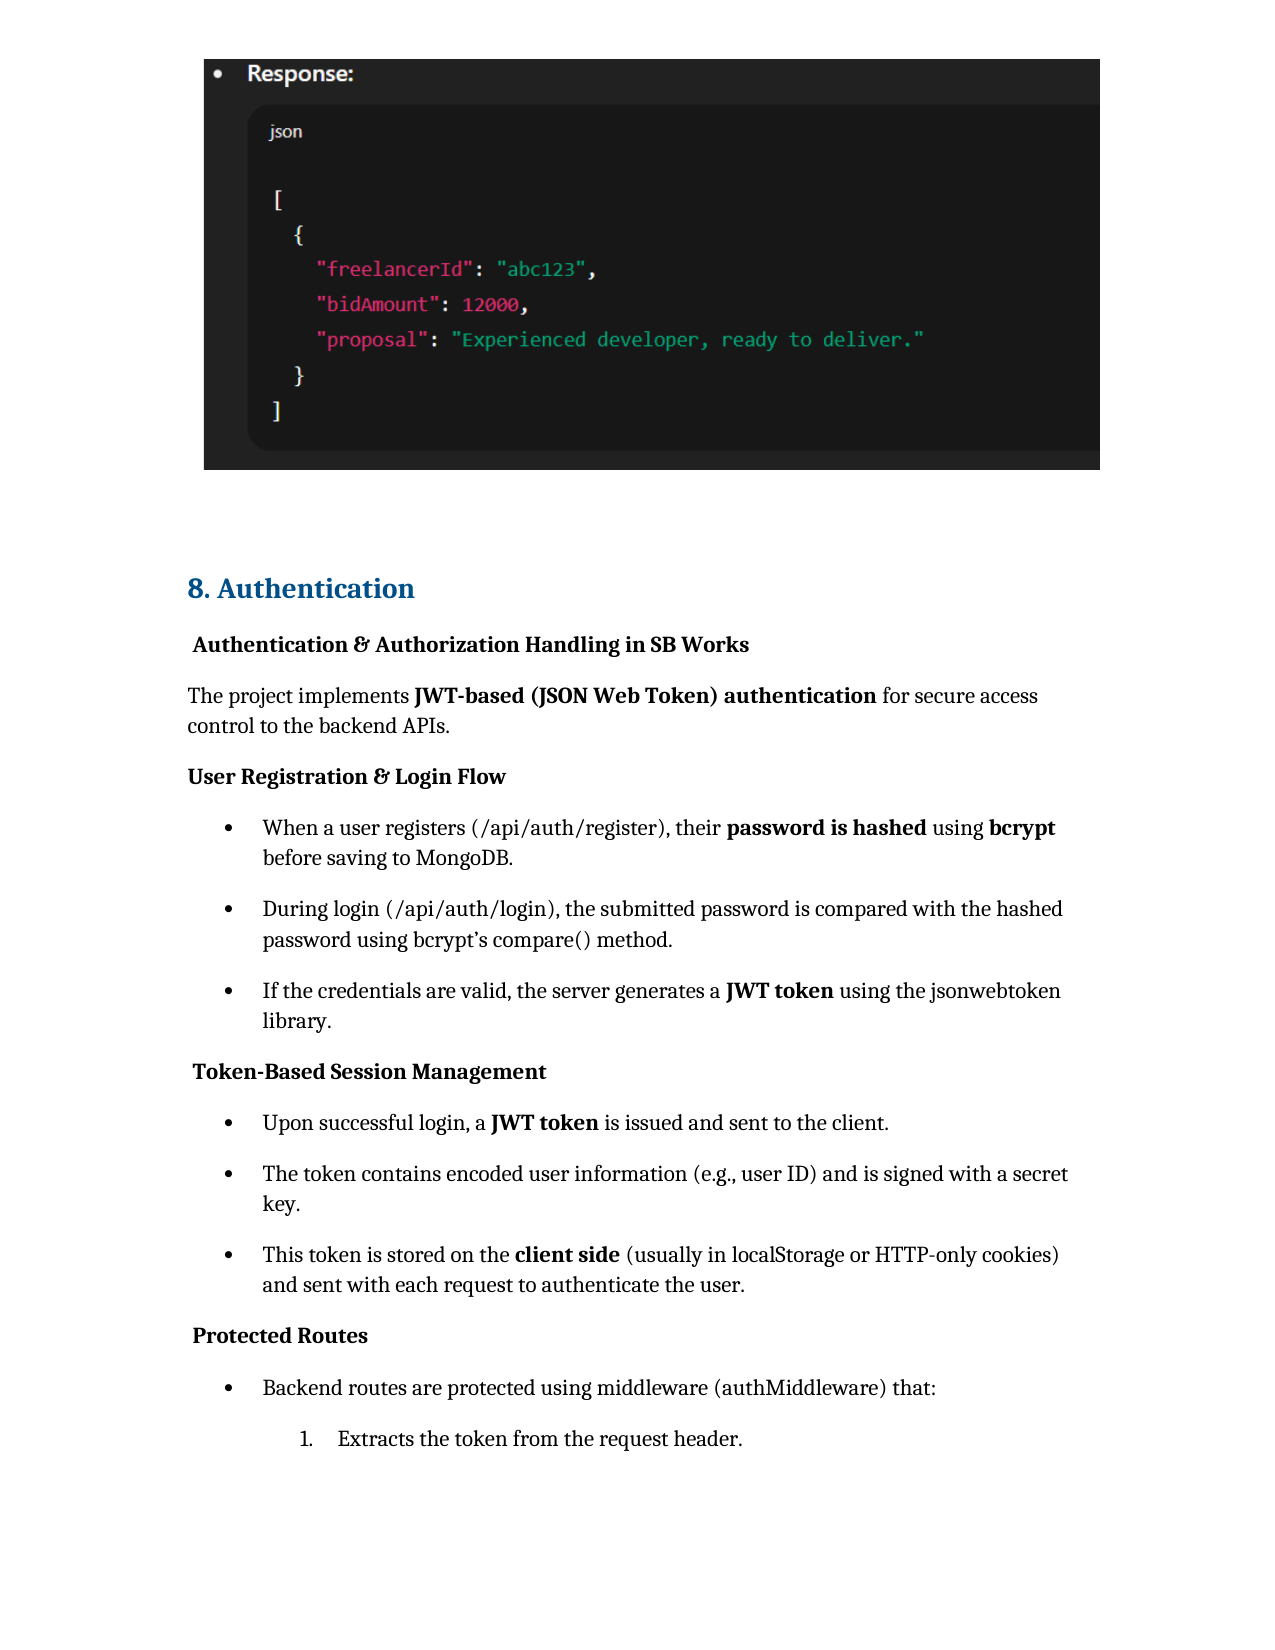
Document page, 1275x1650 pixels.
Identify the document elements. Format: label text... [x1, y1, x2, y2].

list This token is stored on the client side (usually in localStorage or HTTP-only cookies) and sent with each request to authenticate the user. [225, 1242, 1087, 1298]
list Upon successful login, a JWT token is issued and sent to the client. [225, 1110, 1087, 1136]
list Extracts the token from the request header. [300, 1425, 1087, 1452]
list The token contains encoded user information (e.g., user ID) and is signed with a secret key. [225, 1161, 1087, 1217]
picture [202, 59, 1100, 469]
text Token-Based Session Management [187, 1059, 1087, 1085]
text Authentication & Authorization Handling in SB Works [187, 632, 1087, 658]
list When a user registers (/api/auth/register), their password is hashed using bcrypt before saving to MongoDB. [225, 815, 1087, 871]
text User Registration & Login Flow [187, 764, 1087, 790]
list During login (/api/auth/login), the submitted password is compared with the hashed password using bcrypt’s compare() method. [225, 896, 1087, 953]
text The project implements JWT-based (JSON Web Token) authentication for secure access control to the backend APIs. [187, 683, 1087, 739]
text Protected Routes [187, 1323, 1087, 1349]
text 8. Authentication [187, 572, 1087, 606]
list If the credentials are valid, the server generates a JWT token using the jsonwebtoken library. [225, 977, 1087, 1034]
list Backend routes are protected using middleware (authMiddleware) that: [225, 1374, 1087, 1401]
